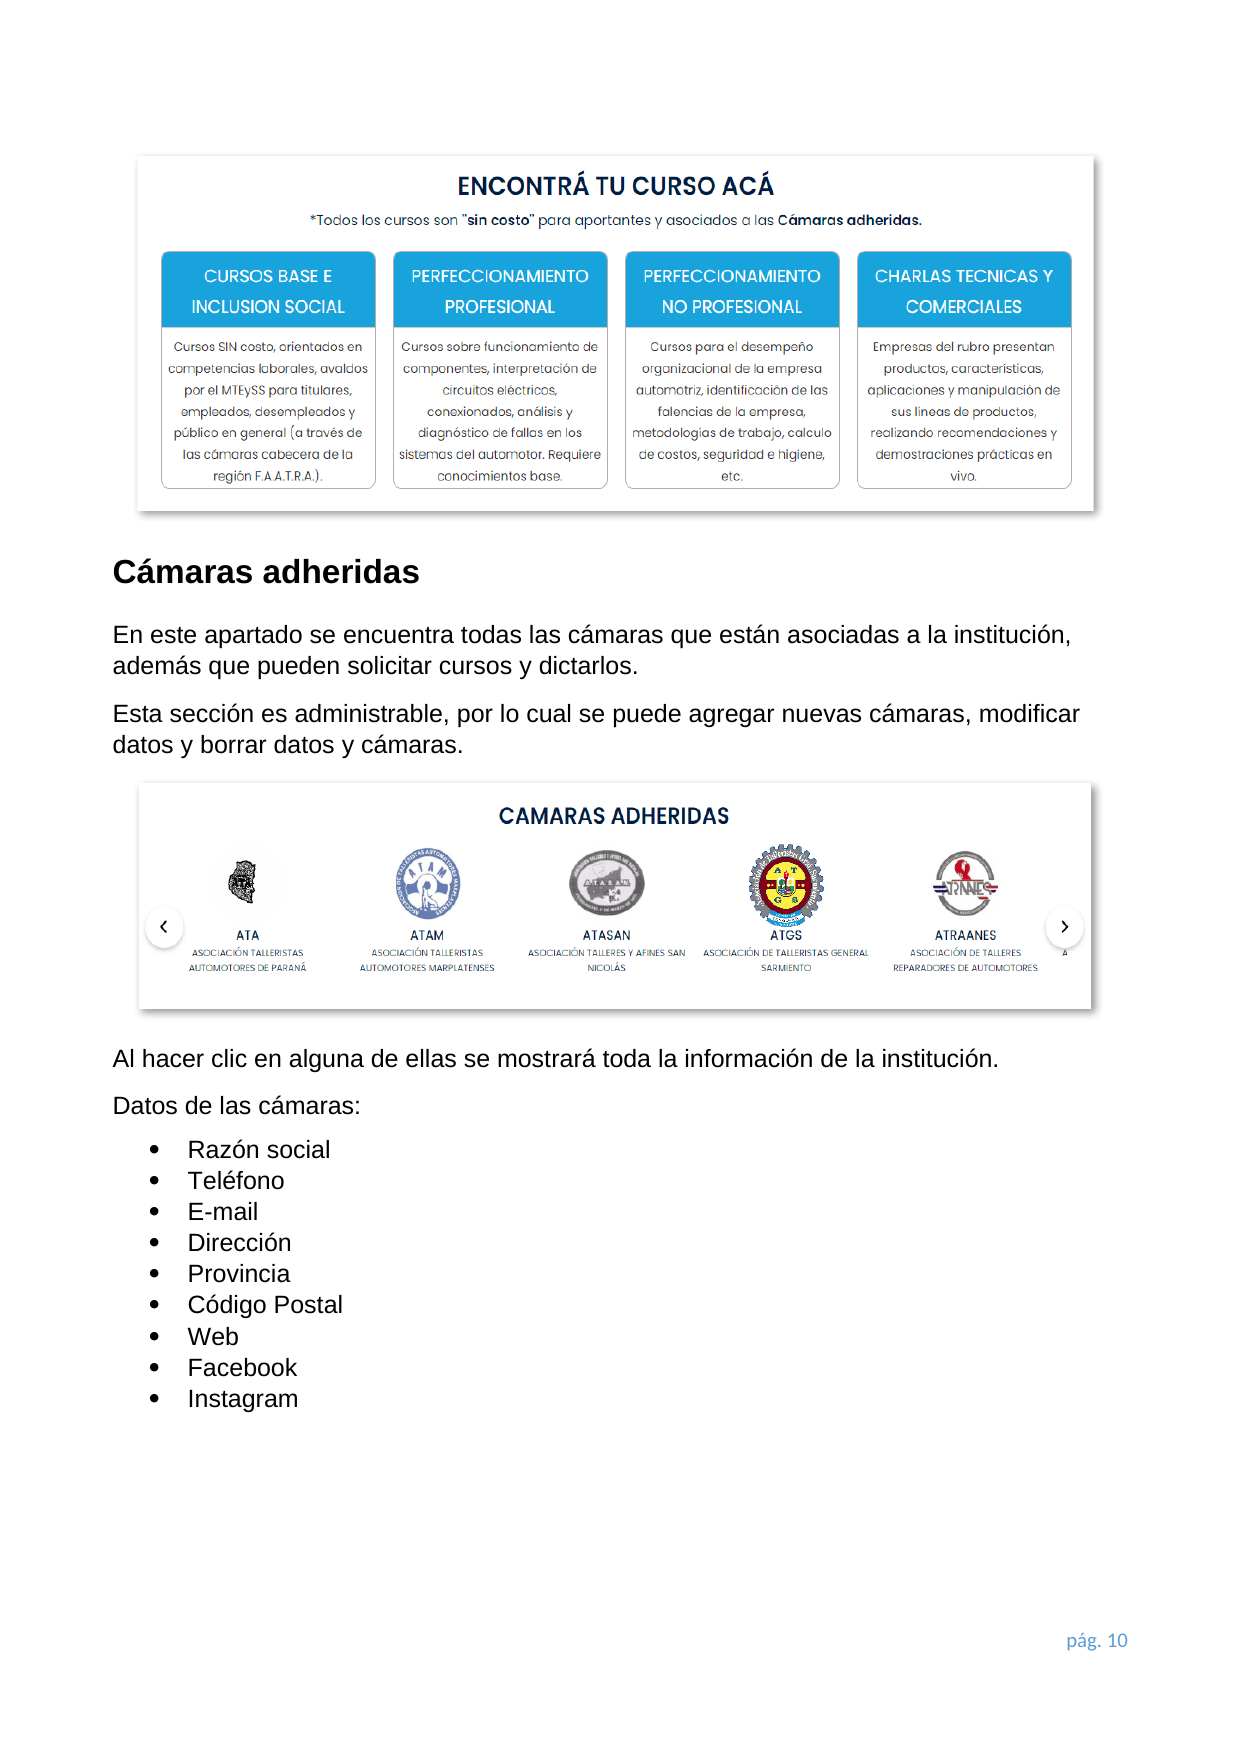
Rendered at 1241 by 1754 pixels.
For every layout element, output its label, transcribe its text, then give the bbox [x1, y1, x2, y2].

text Al hacer clic en alguna de ellas se mostrará toda la información de la institución. [112, 1043, 1128, 1072]
text En este apartado se encuentra todas las cámaras que están asociadas a la institución, además que pueden solicitar cursos y dictarlos. [112, 620, 1128, 680]
list Código Postal [150, 1291, 1128, 1319]
subtitle Datos de las cámaras: [112, 1091, 1128, 1120]
list Facebook [150, 1353, 1128, 1382]
subtitle Cámaras adheridas [112, 552, 1128, 591]
list Provincia [150, 1259, 1128, 1288]
picture [137, 156, 1094, 511]
list Razón social [150, 1135, 1128, 1164]
list Web [150, 1322, 1128, 1351]
list Teléfono [150, 1166, 1128, 1195]
list Dirección [150, 1228, 1128, 1257]
text Esta sección es administrable, por lo cual se puede agregar nuevas cámaras, modificar datos y borrar datos y cámaras. [112, 699, 1128, 759]
list E-mail [150, 1197, 1128, 1226]
list Instagram [150, 1384, 1128, 1413]
picture [138, 783, 1091, 1009]
